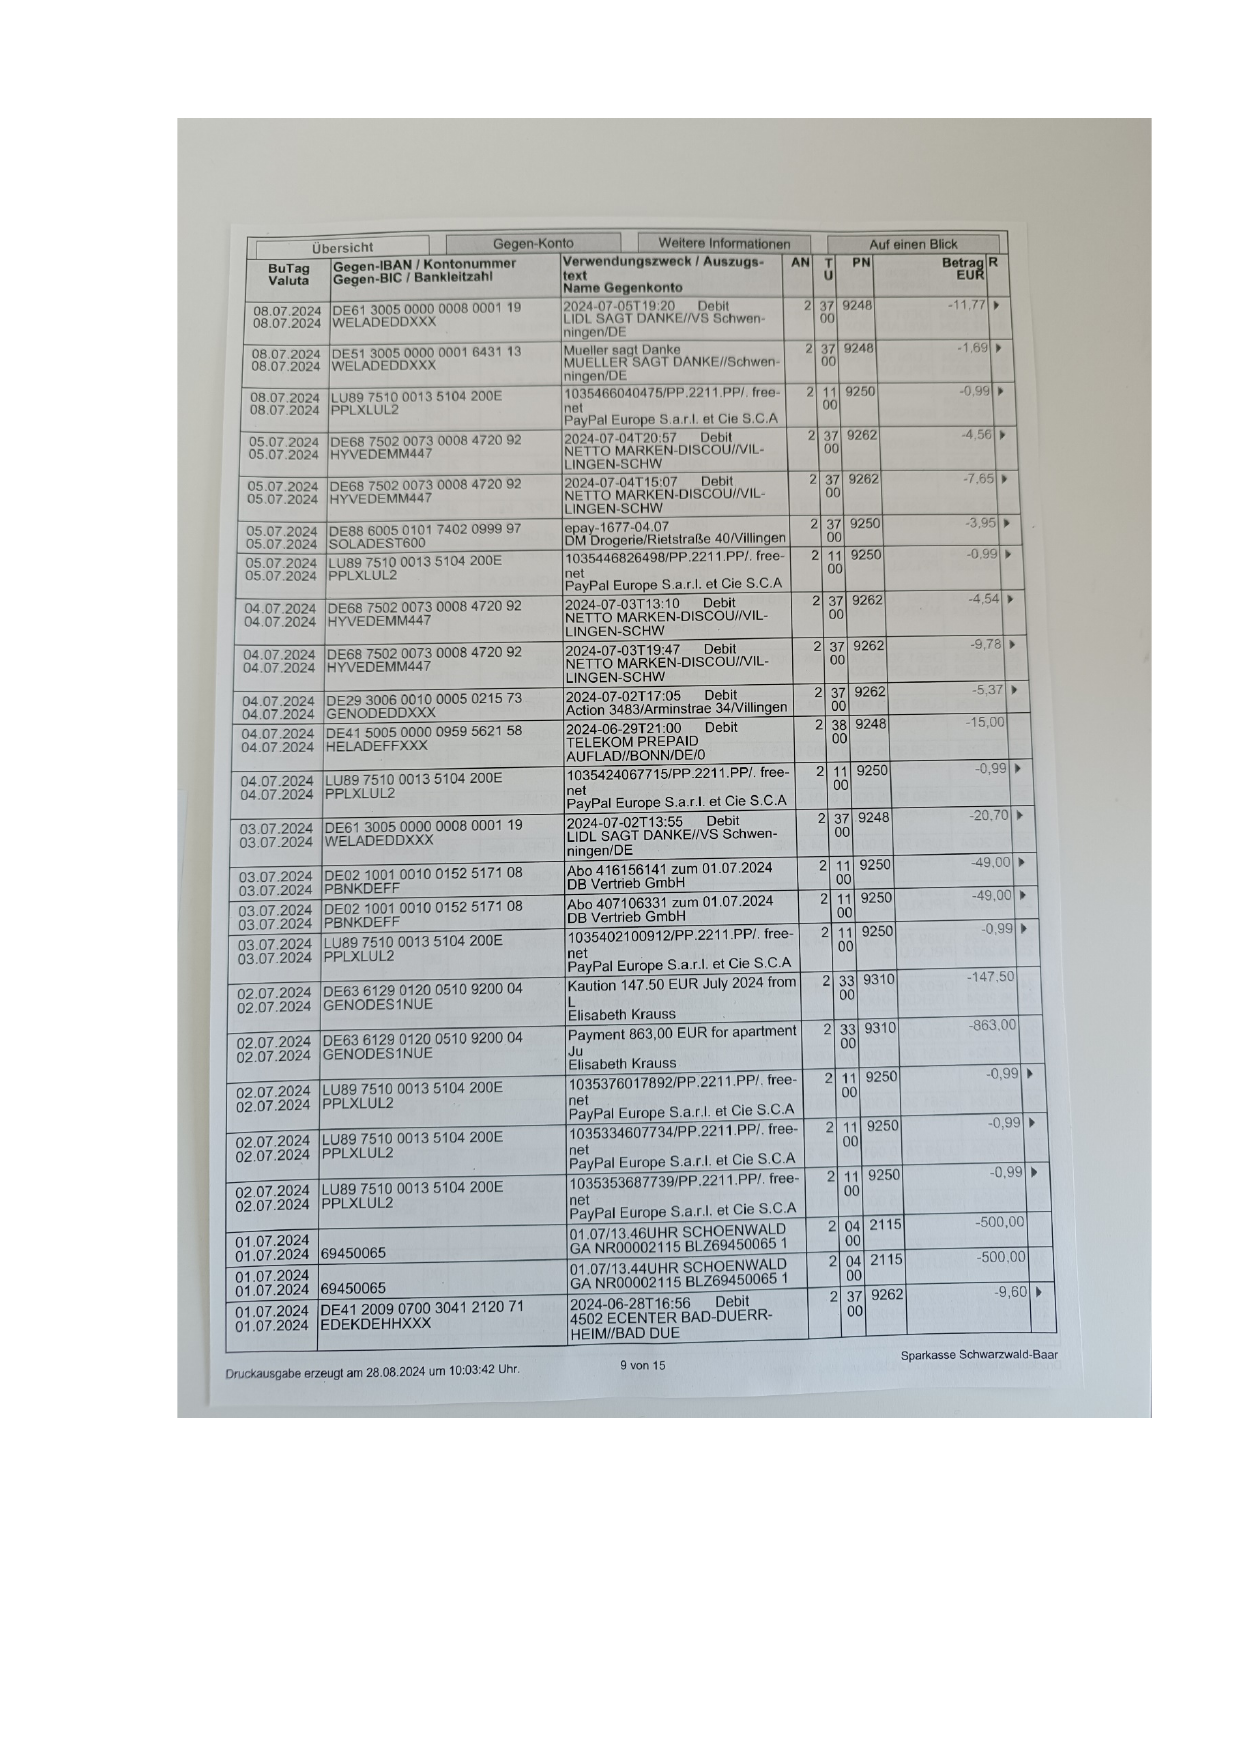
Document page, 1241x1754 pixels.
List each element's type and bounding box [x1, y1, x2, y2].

picture [177, 118, 1152, 1418]
